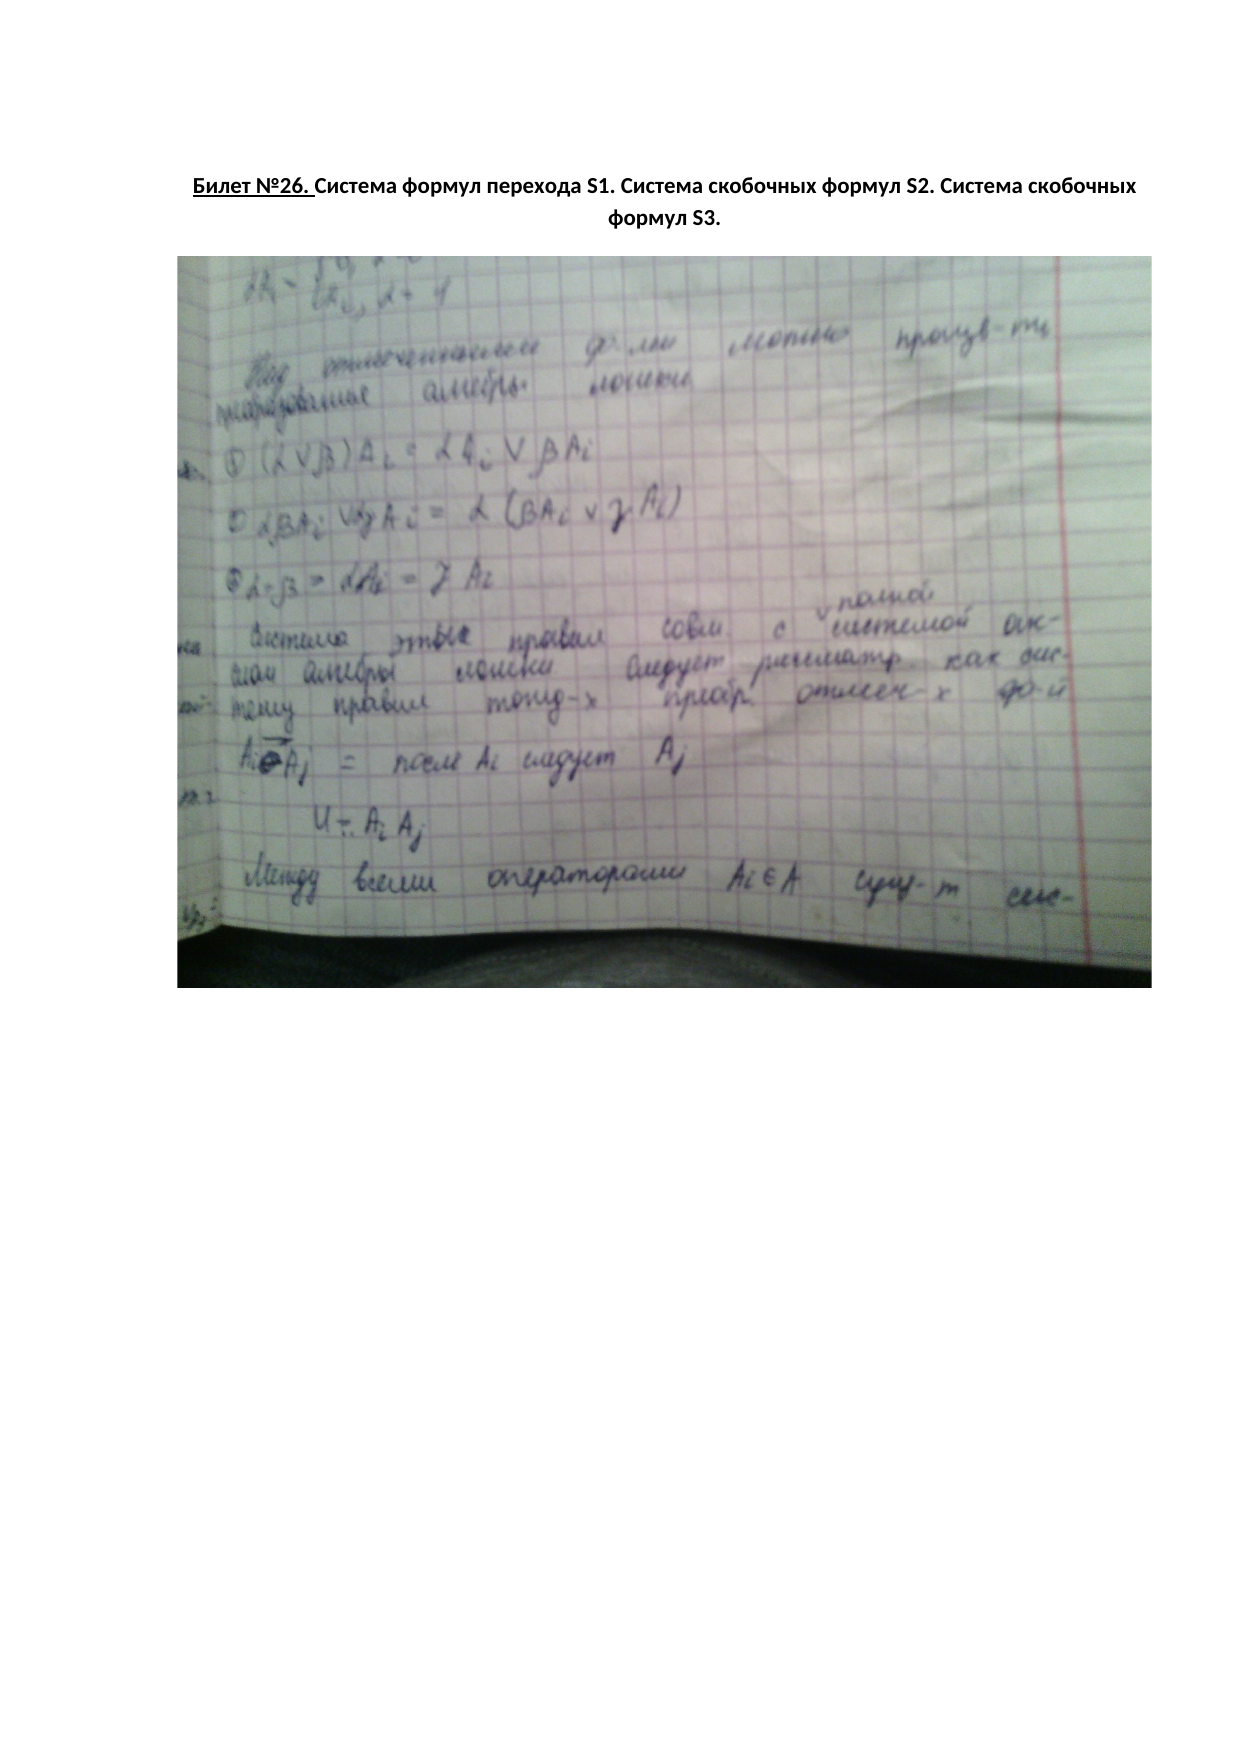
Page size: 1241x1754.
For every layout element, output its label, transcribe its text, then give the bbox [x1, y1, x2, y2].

text Билет №26. Система формул перехода S1. Система скобочных формул S2. Система скобочных формул S3. [177, 171, 1152, 231]
picture [177, 256, 1152, 988]
